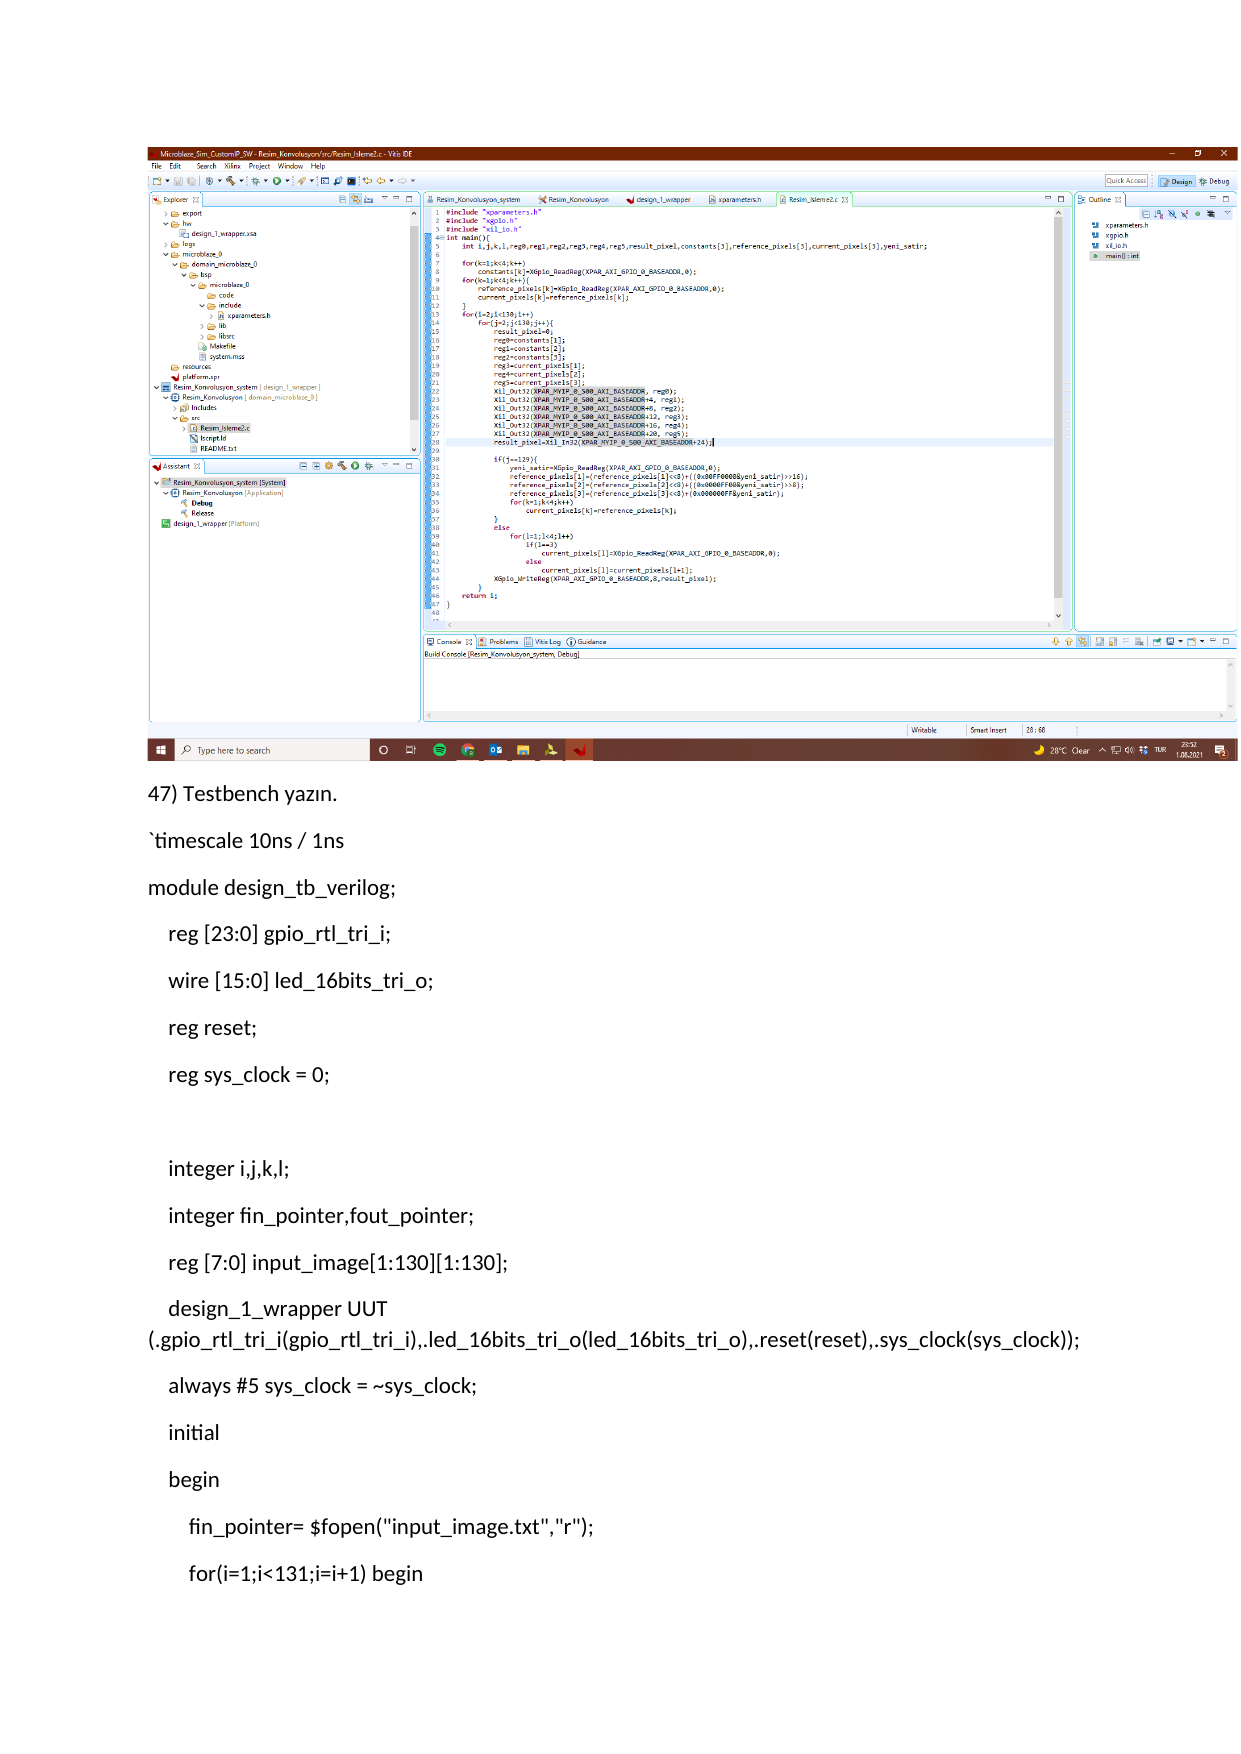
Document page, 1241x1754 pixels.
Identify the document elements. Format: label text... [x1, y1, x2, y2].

text begin [148, 1465, 1093, 1493]
text reg sys_clock = 0; [148, 1060, 1093, 1088]
text `timescale 10ns / 1ns [148, 826, 1093, 854]
text fin_pointer= $fopen("input_image.txt","r"); [148, 1512, 1093, 1540]
text reg [7:0] input_image[1:130][1:130]; [148, 1248, 1093, 1276]
text design_1_wrapper UUT (.gpio_rtl_tri_i(gpio_rtl_tri_i),.led_16bits_tri_o(led_16bits_tri_o),.reset(reset),.sys_clock(sys_clock)); [148, 1294, 1093, 1353]
picture [147, 147, 1238, 761]
text always #5 sys_clock = ~sys_clock; [148, 1372, 1093, 1400]
text integer i,j,k,l; [148, 1154, 1093, 1182]
text for(i=1;i<131;i=i+1) begin [148, 1559, 1093, 1587]
text initial [148, 1418, 1093, 1447]
text reg reset; [148, 1013, 1093, 1041]
text reg [23:0] gpio_rtl_tri_i; [148, 919, 1093, 948]
text module design_tb_verilog; [148, 873, 1093, 901]
text wire [15:0] led_16bits_tri_o; [148, 966, 1093, 994]
text integer fin_pointer,fout_pointer; [148, 1201, 1093, 1229]
text 47) Testbench yazın. [148, 779, 1093, 807]
